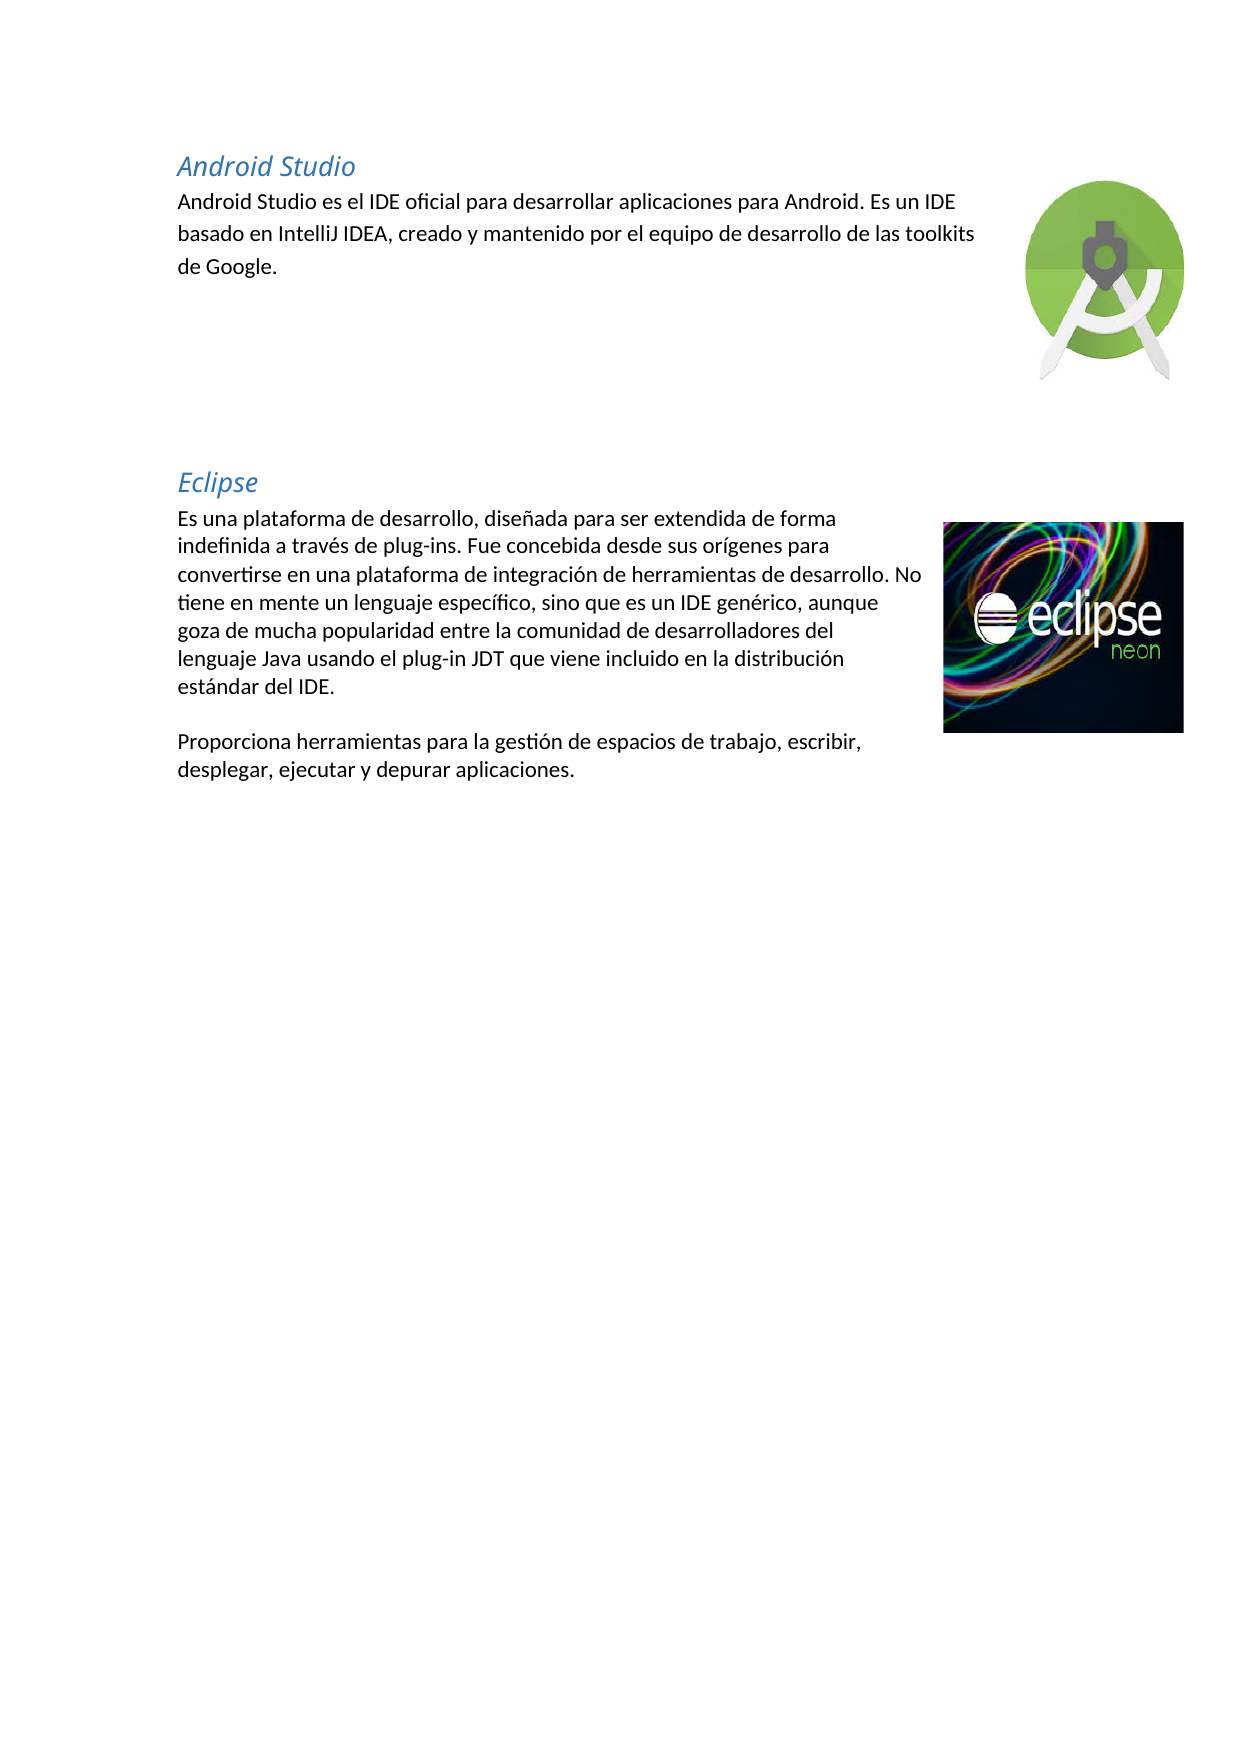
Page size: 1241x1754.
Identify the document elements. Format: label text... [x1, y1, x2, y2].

subtitle Android Studio [177, 148, 1063, 184]
text Proporciona herramientas para la gestión de espacios de trabajo, escribir, desplegar, ejecutar y depurar aplicaciones. [177, 727, 1063, 783]
picture [943, 522, 1184, 733]
picture [1012, 176, 1194, 380]
picture [1048, 522, 1057, 530]
subtitle Eclipse [177, 464, 1063, 501]
text Es una plataforma de desarrollo, diseñada para ser extendida de forma indefinida a través de plug-ins. Fue concebida desde sus orígenes para convertirse en una plataforma de integración de herramientas de desarrollo. No tiene en mente un lenguaje específico, sino que es un IDE genérico, aunque goza de mucha popularidad entre la comunidad de desarrolladores del lenguaje Java usando el plug-in JDT que viene incluido en la distribución estándar del IDE. [177, 504, 1063, 700]
text Android Studio es el IDE oficial para desarrollar aplicaciones para Android. Es un IDE basado en IntelliJ IDEA, creado y mantenido por el equipo de desarrollo de las toolkits de Google. [177, 187, 1012, 280]
